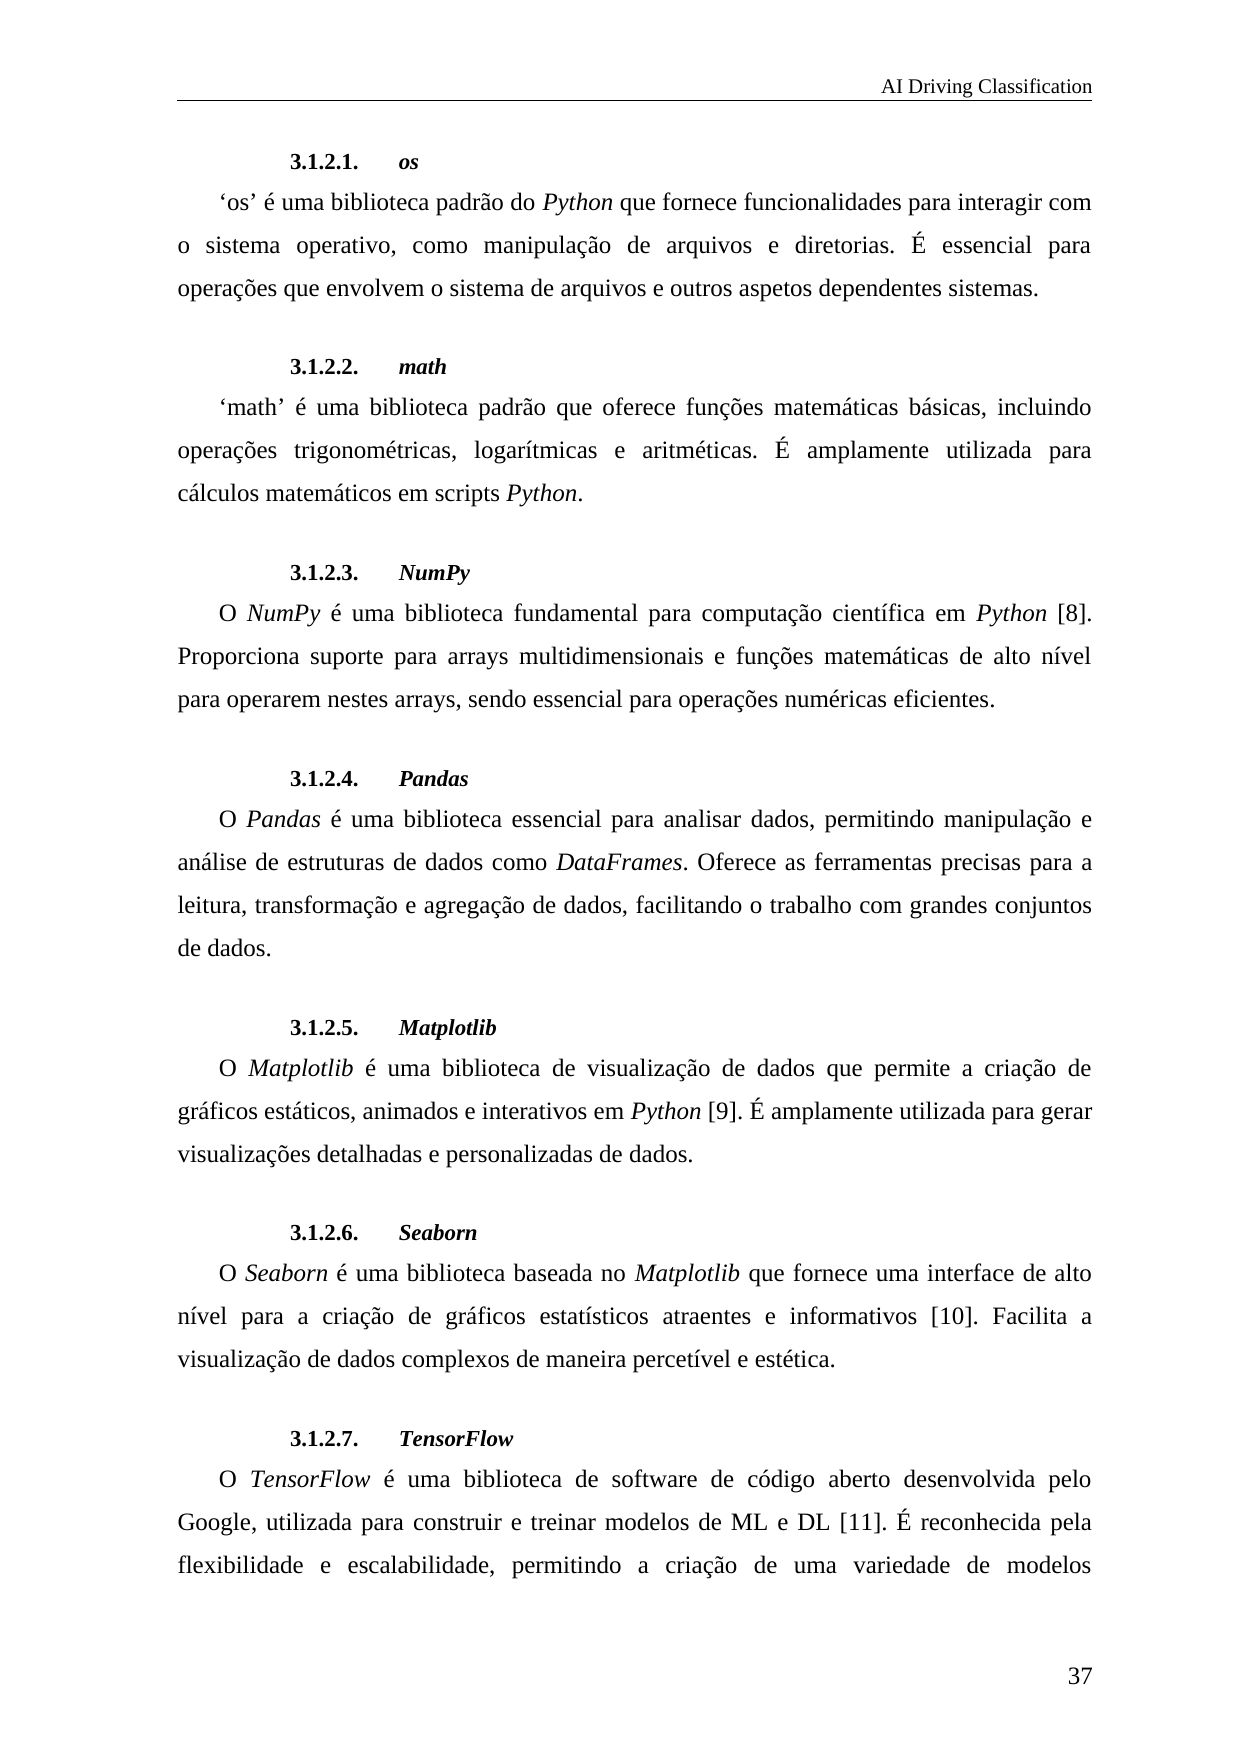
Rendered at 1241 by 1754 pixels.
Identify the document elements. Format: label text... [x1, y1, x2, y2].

text O Pandas é uma biblioteca essencial para analisar dados, permitindo manipulação e análise de estruturas de dados como DataFrames. Oferece as ferramentas precisas para a leitura, transformação e agregação de dados, facilitando o trabalho com grandes conjuntos de dados. [177, 804, 1092, 962]
text O Seaborn é uma biblioteca baseada no Matplotlib que fornece uma interface de alto nível para a criação de gráficos estatísticos atraentes e informativos [10]. Facilita a visualização de dados complexos de maneira percetível e estética. [177, 1258, 1092, 1373]
text ‘math’ é uma biblioteca padrão que oferece funções matemáticas básicas, incluindo operações trigonométricas, logarítmicas e aritméticas. É amplamente utilizada para cálculos matemáticos em scripts Python. [177, 392, 1092, 507]
subtitle NumPy [290, 559, 1092, 586]
text O NumPy é uma biblioteca fundamental para computação científica em Python [8]. Proporciona suporte para arrays multidimensionais e funções matemáticas de alto nível para operarem nestes arrays, sendo essencial para operações numéricas eficientes. [177, 598, 1092, 713]
subtitle Matplotlib [290, 1014, 1092, 1040]
subtitle os [290, 148, 1092, 174]
subtitle Seaborn [290, 1219, 1092, 1246]
subtitle Pandas [290, 765, 1092, 791]
subtitle TensorFlow [290, 1425, 1092, 1452]
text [177, 1464, 1092, 1579]
subtitle math [290, 353, 1092, 380]
text ‘os’ é uma biblioteca padrão do Python que fornece funcionalidades para interagir com o sistema operativo, como manipulação de arquivos e diretorias. É essencial para operações que envolvem o sistema de arquivos e outros aspetos dependentes sistemas. [177, 187, 1092, 302]
text O Matplotlib é uma biblioteca de visualização de dados que permite a criação de gráficos estáticos, animados e interativos em Python [9]. É amplamente utilizada para gerar visualizações detalhadas e personalizadas de dados. [177, 1053, 1092, 1168]
